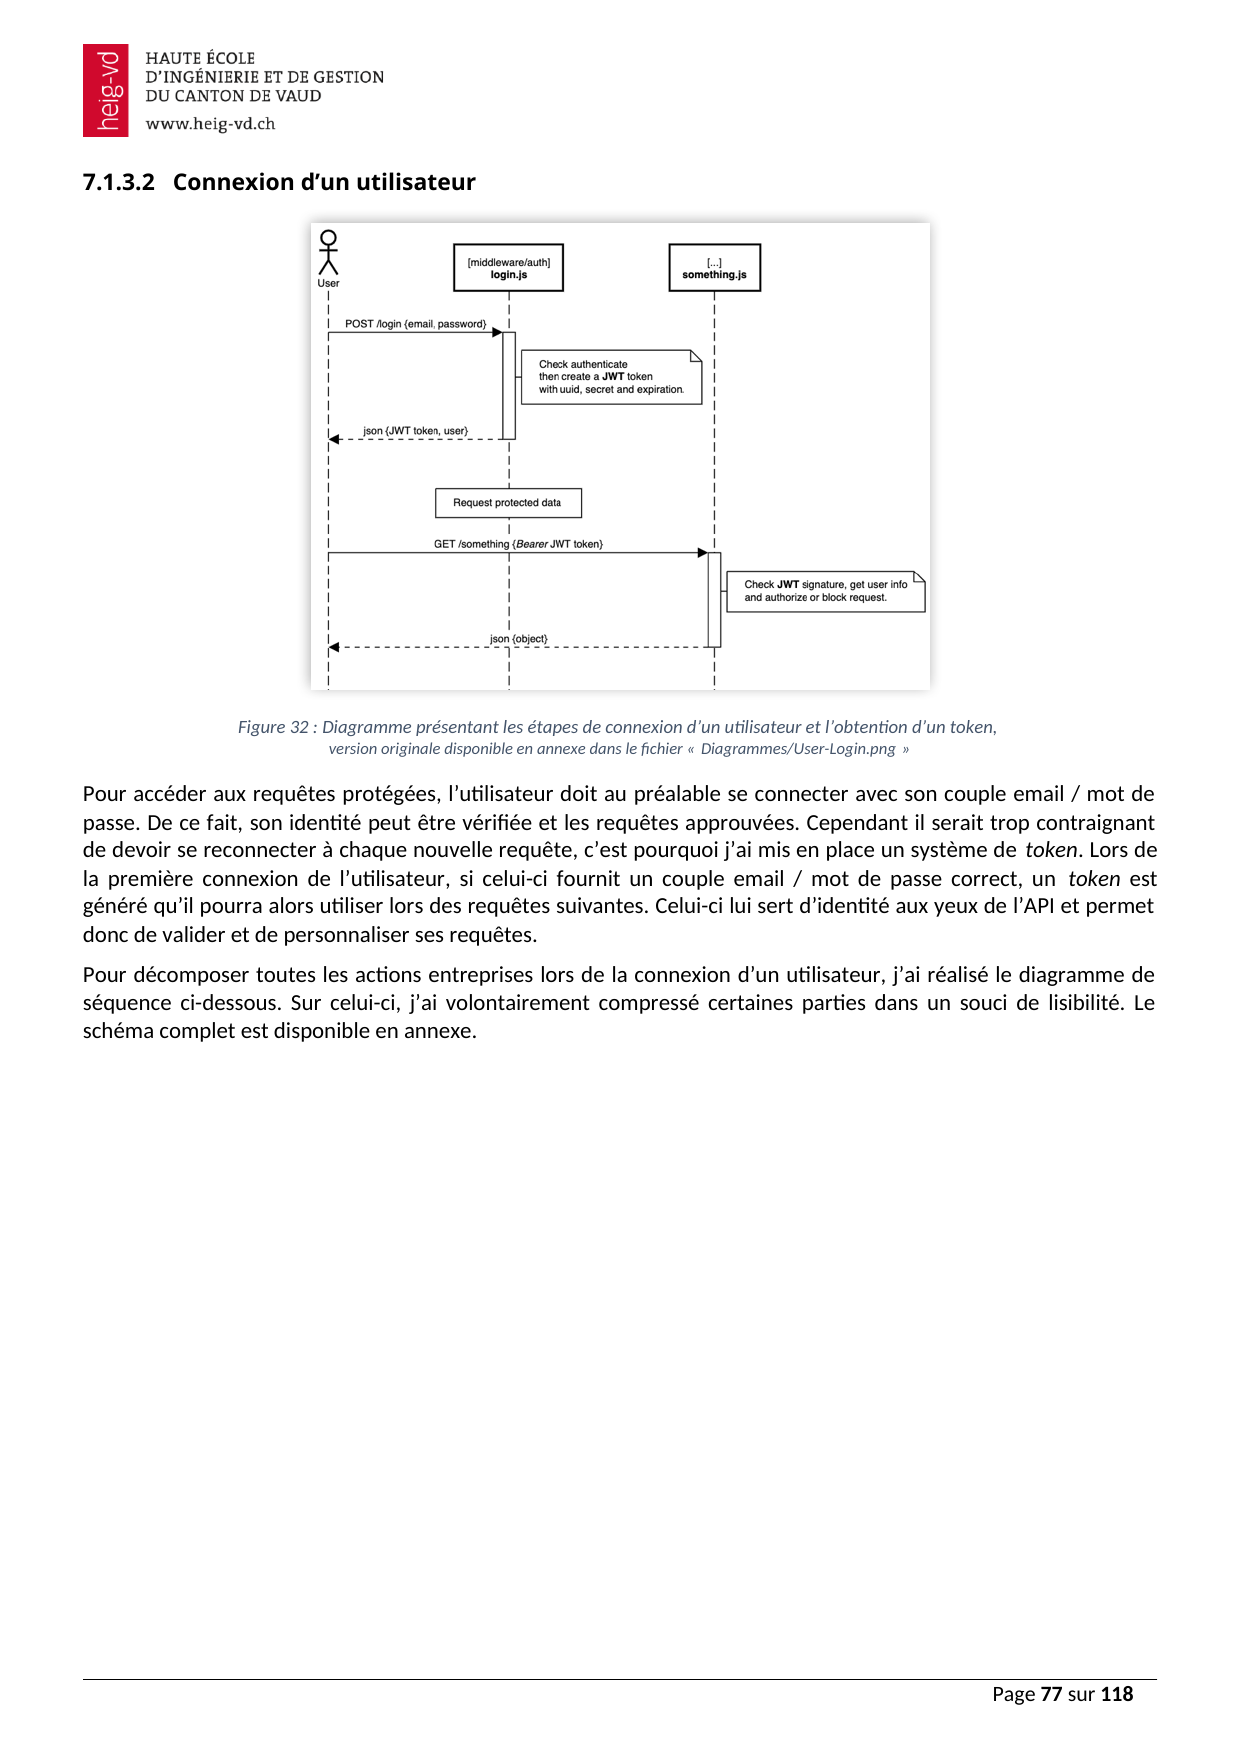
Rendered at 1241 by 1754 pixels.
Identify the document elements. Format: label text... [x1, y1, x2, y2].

picture [311, 223, 930, 690]
subtitle Connexion d’un utilisateur [83, 165, 1157, 197]
text Pour accéder aux requêtes protégées, l’utilisateur doit au préalable se connecter avec son couple email / mot de passe. De ce fait, son identité peut être vérifiée et les requêtes approuvées. Cependant il serait trop contraignant de devoir se reconnecter à chaque nouvelle requête, c’est pourquoi j’ai mis en place un système de token. Lors de la première connexion de l’utilisateur, si celui-ci fournit un couple email / mot de passe correct, un token est généré qu’il pourra alors utiliser lors des requêtes suivantes. Celui-ci lui sert d’identité aux yeux de l’API et permet donc de valider et de personnaliser ses requêtes. [83, 779, 1157, 948]
text Pour décomposer toutes les actions entreprises lors de la connexion d’un utilisateur, j’ai réalisé le diagramme de séquence ci-dessous. Sur celui-ci, j’ai volontairement compressé certaines parties dans un souci de lisibilité. Le schéma complet est disponible en annexe. [83, 960, 1157, 1044]
picture [83, 44, 384, 137]
